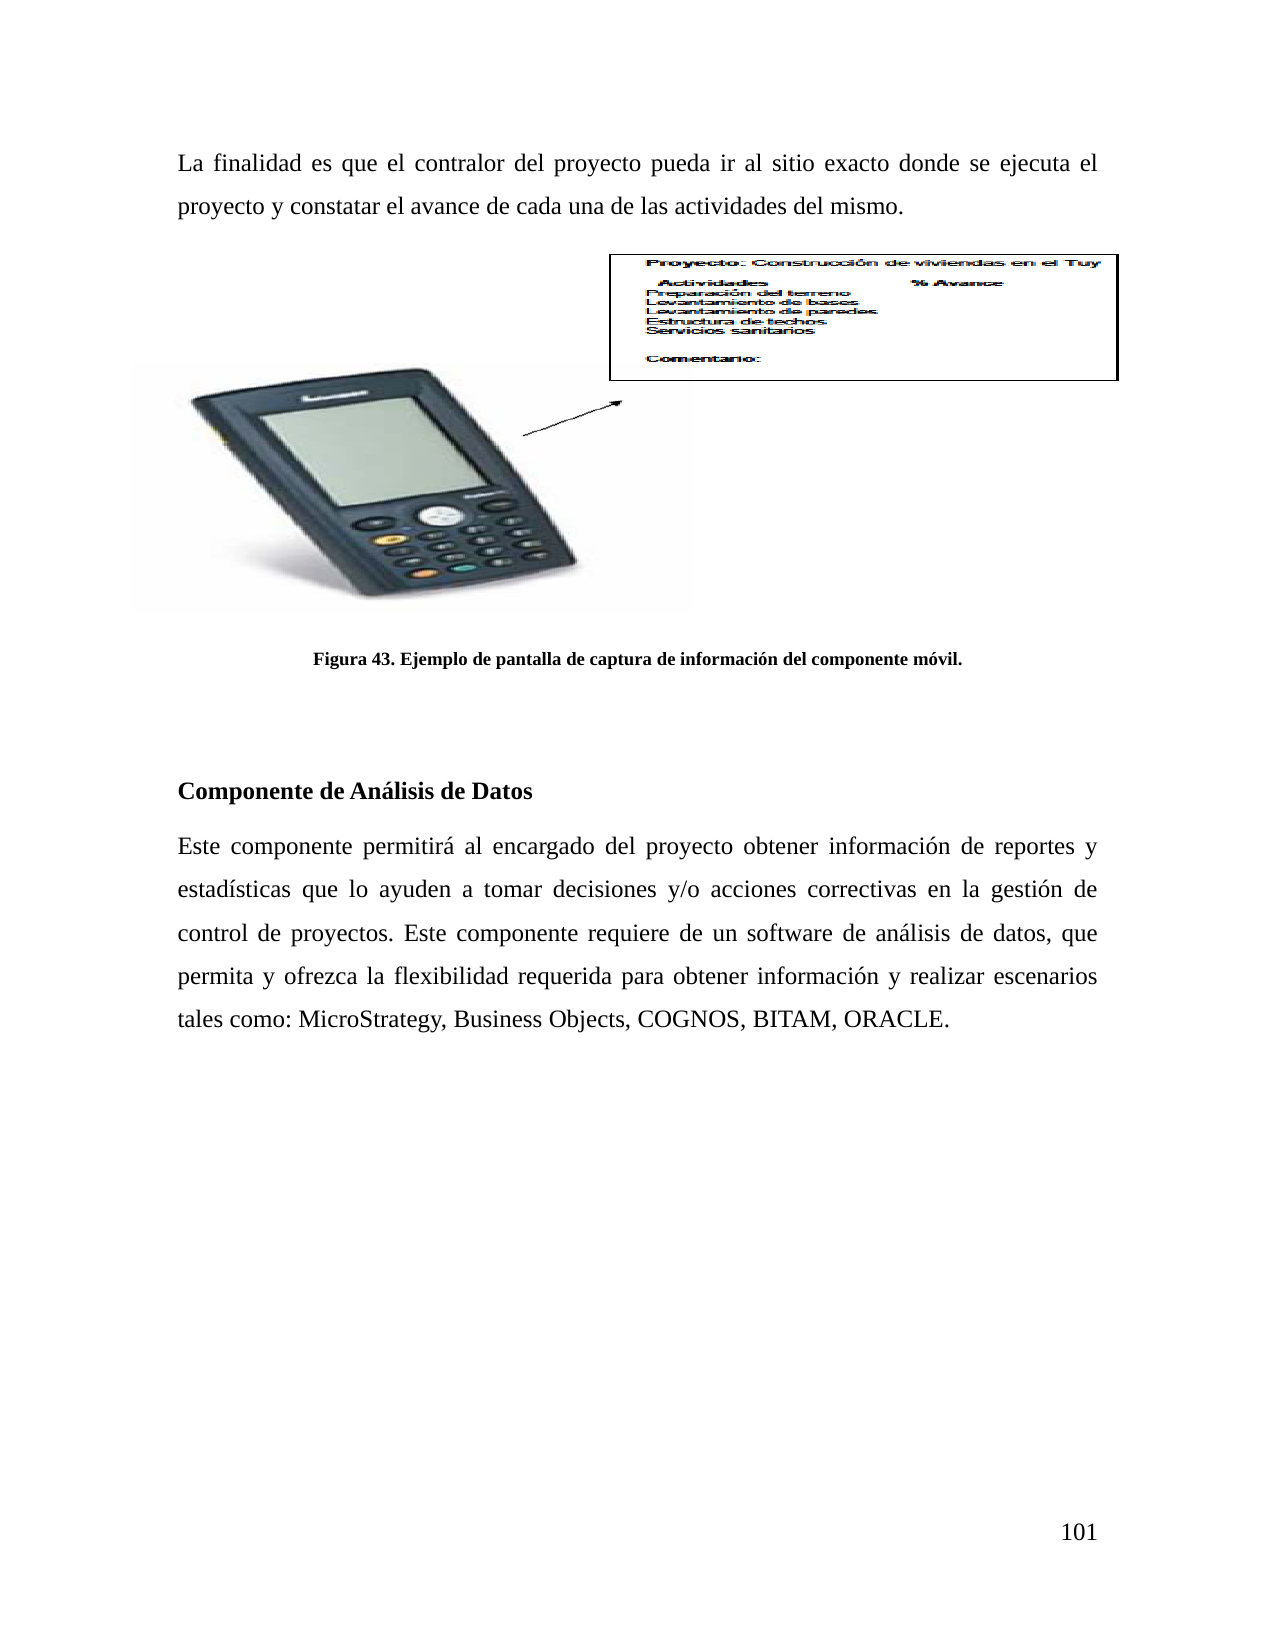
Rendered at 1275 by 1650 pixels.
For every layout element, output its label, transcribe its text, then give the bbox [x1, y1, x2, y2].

picture [132, 233, 1143, 621]
text Figura 43. Ejemplo de pantalla de captura de información del componente móvil. [177, 648, 1098, 669]
text La finalidad es que el contralor del proyecto pueda ir al sitio exacto donde se ejecuta el proyecto y constatar el avance de cada una de las actividades del mismo. [177, 148, 1098, 219]
text Este componente permitirá al encargado del proyecto obtener información de reportes y estadísticas que lo ayuden a tomar decisiones y/o acciones correctivas en la gestión de control de proyectos. Este componente requiere de un software de análisis de datos, que permita y ofrezca la flexibilidad requerida para obtener información y realizar escenarios tales como: MicroStrategy, Business Objects, COGNOS, BITAM, ORACLE. [177, 831, 1098, 1033]
text Componente de Análisis de Datos [177, 776, 1098, 804]
